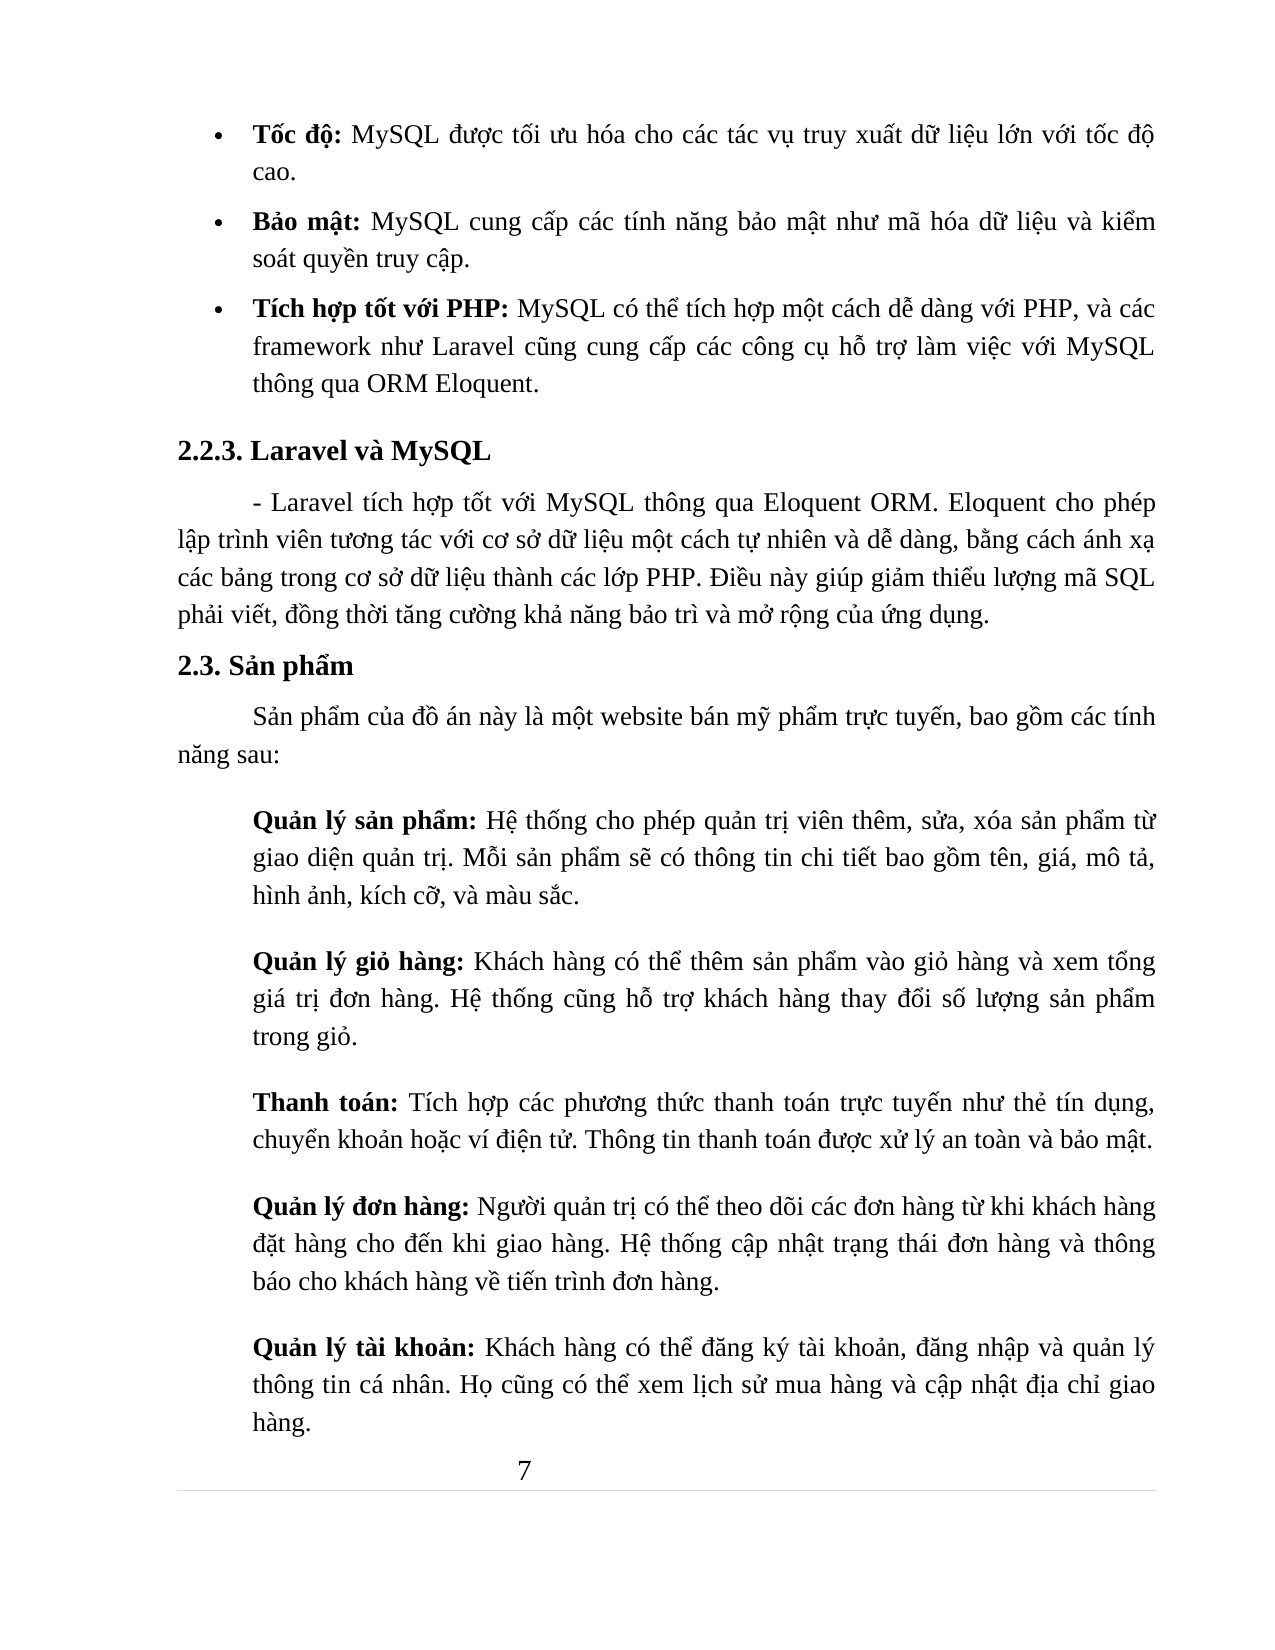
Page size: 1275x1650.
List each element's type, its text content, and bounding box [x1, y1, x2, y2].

subtitle 2.3. Sản phẩm [177, 648, 1157, 681]
text Quản lý sản phẩm: Hệ thống cho phép quản trị viên thêm, sửa, xóa sản phẩm từ giao diện quản trị. Mỗi sản phẩm sẽ có thông tin chi tiết bao gồm tên, giá, mô tả, hình ảnh, kích cỡ, và màu sắc. [252, 804, 1157, 910]
text Thanh toán: Tích hợp các phương thức thanh toán trực tuyến như thẻ tín dụng, chuyển khoản hoặc ví điện tử. Thông tin thanh toán được xử lý an toàn và bảo mật. [252, 1086, 1157, 1155]
subtitle 2.2.3. Laravel và MySQL [177, 433, 1157, 467]
text - Laravel tích hợp tốt với MySQL thông qua Eloquent ORM. Eloquent cho phép lập trình viên tương tác với cơ sở dữ liệu một cách tự nhiên và dễ dàng, bằng cách ánh xạ các bảng trong cơ sở dữ liệu thành các lớp PHP. Điều này giúp giảm thiểu lượng mã SQL phải viết, đồng thời tăng cường khả năng bảo trì và mở rộng của ứng dụng. [177, 486, 1157, 629]
text Sản phẩm của đồ án này là một website bán mỹ phẩm trực tuyến, bao gồm các tính năng sau: [177, 700, 1157, 769]
text Quản lý giỏ hàng: Khách hàng có thể thêm sản phẩm vào giỏ hàng và xem tổng giá trị đơn hàng. Hệ thống cũng hỗ trợ khách hàng thay đổi số lượng sản phẩm trong giỏ. [252, 945, 1157, 1051]
list Bảo mật: MySQL cung cấp các tính năng bảo mật như mã hóa dữ liệu và kiểm soát quyền truy cập. [215, 205, 1157, 274]
list Tốc độ: MySQL được tối ưu hóa cho các tác vụ truy xuất dữ liệu lớn với tốc độ cao. [215, 118, 1157, 187]
text Quản lý đơn hàng: Người quản trị có thể theo dõi các đơn hàng từ khi khách hàng đặt hàng cho đến khi giao hàng. Hệ thống cập nhật trạng thái đơn hàng và thông báo cho khách hàng về tiến trình đơn hàng. [252, 1190, 1157, 1296]
text Quản lý tài khoản: Khách hàng có thể đăng ký tài khoản, đăng nhập và quản lý thông tin cá nhân. Họ cũng có thể xem lịch sử mua hàng và cập nhật địa chỉ giao hàng. [252, 1331, 1157, 1437]
list Tích hợp tốt với PHP: MySQL có thể tích hợp một cách dễ dàng với PHP, và các framework như Laravel cũng cung cấp các công cụ hỗ trợ làm việc với MySQL thông qua ORM Eloquent. [215, 292, 1157, 398]
